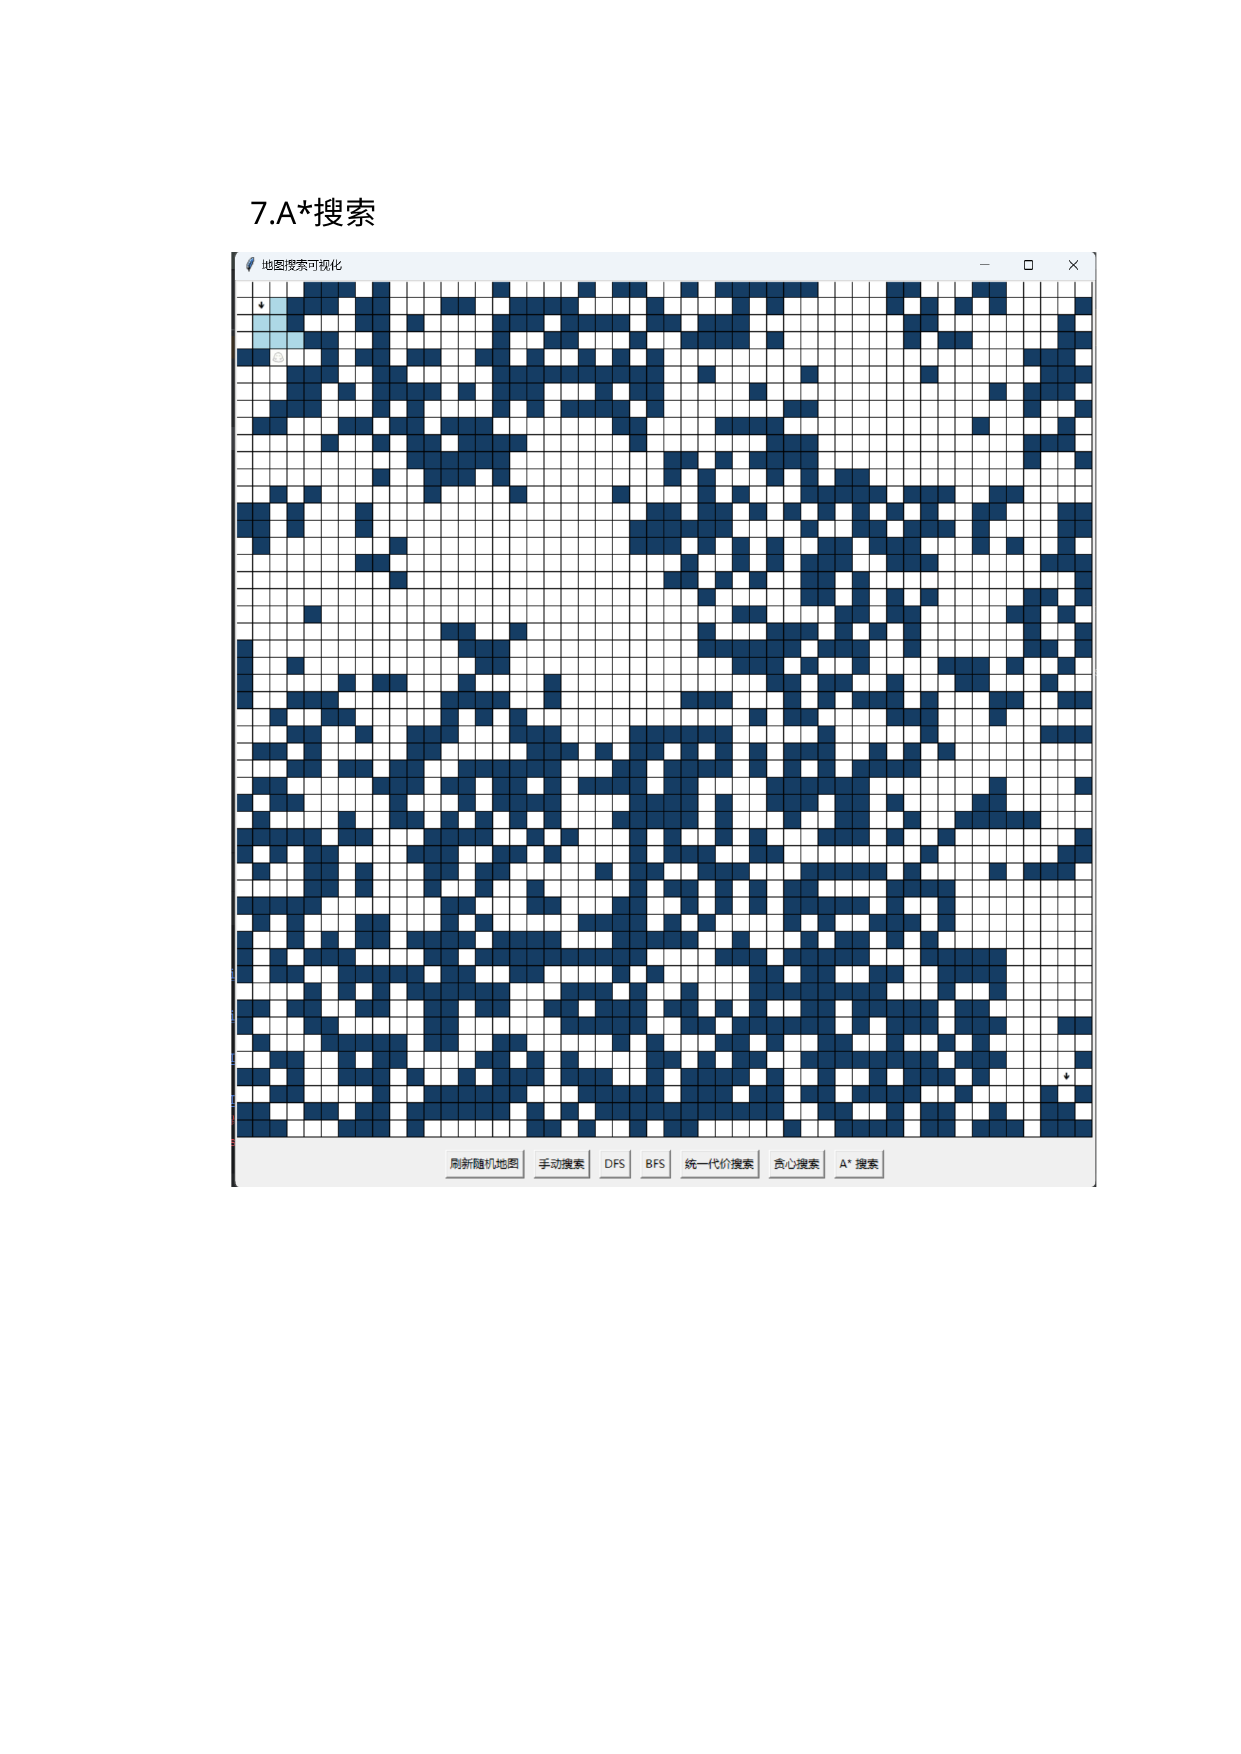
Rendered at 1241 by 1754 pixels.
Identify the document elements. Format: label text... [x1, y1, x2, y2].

picture [231, 252, 1097, 1187]
subtitle 7.A*搜索 [187, 179, 1053, 244]
